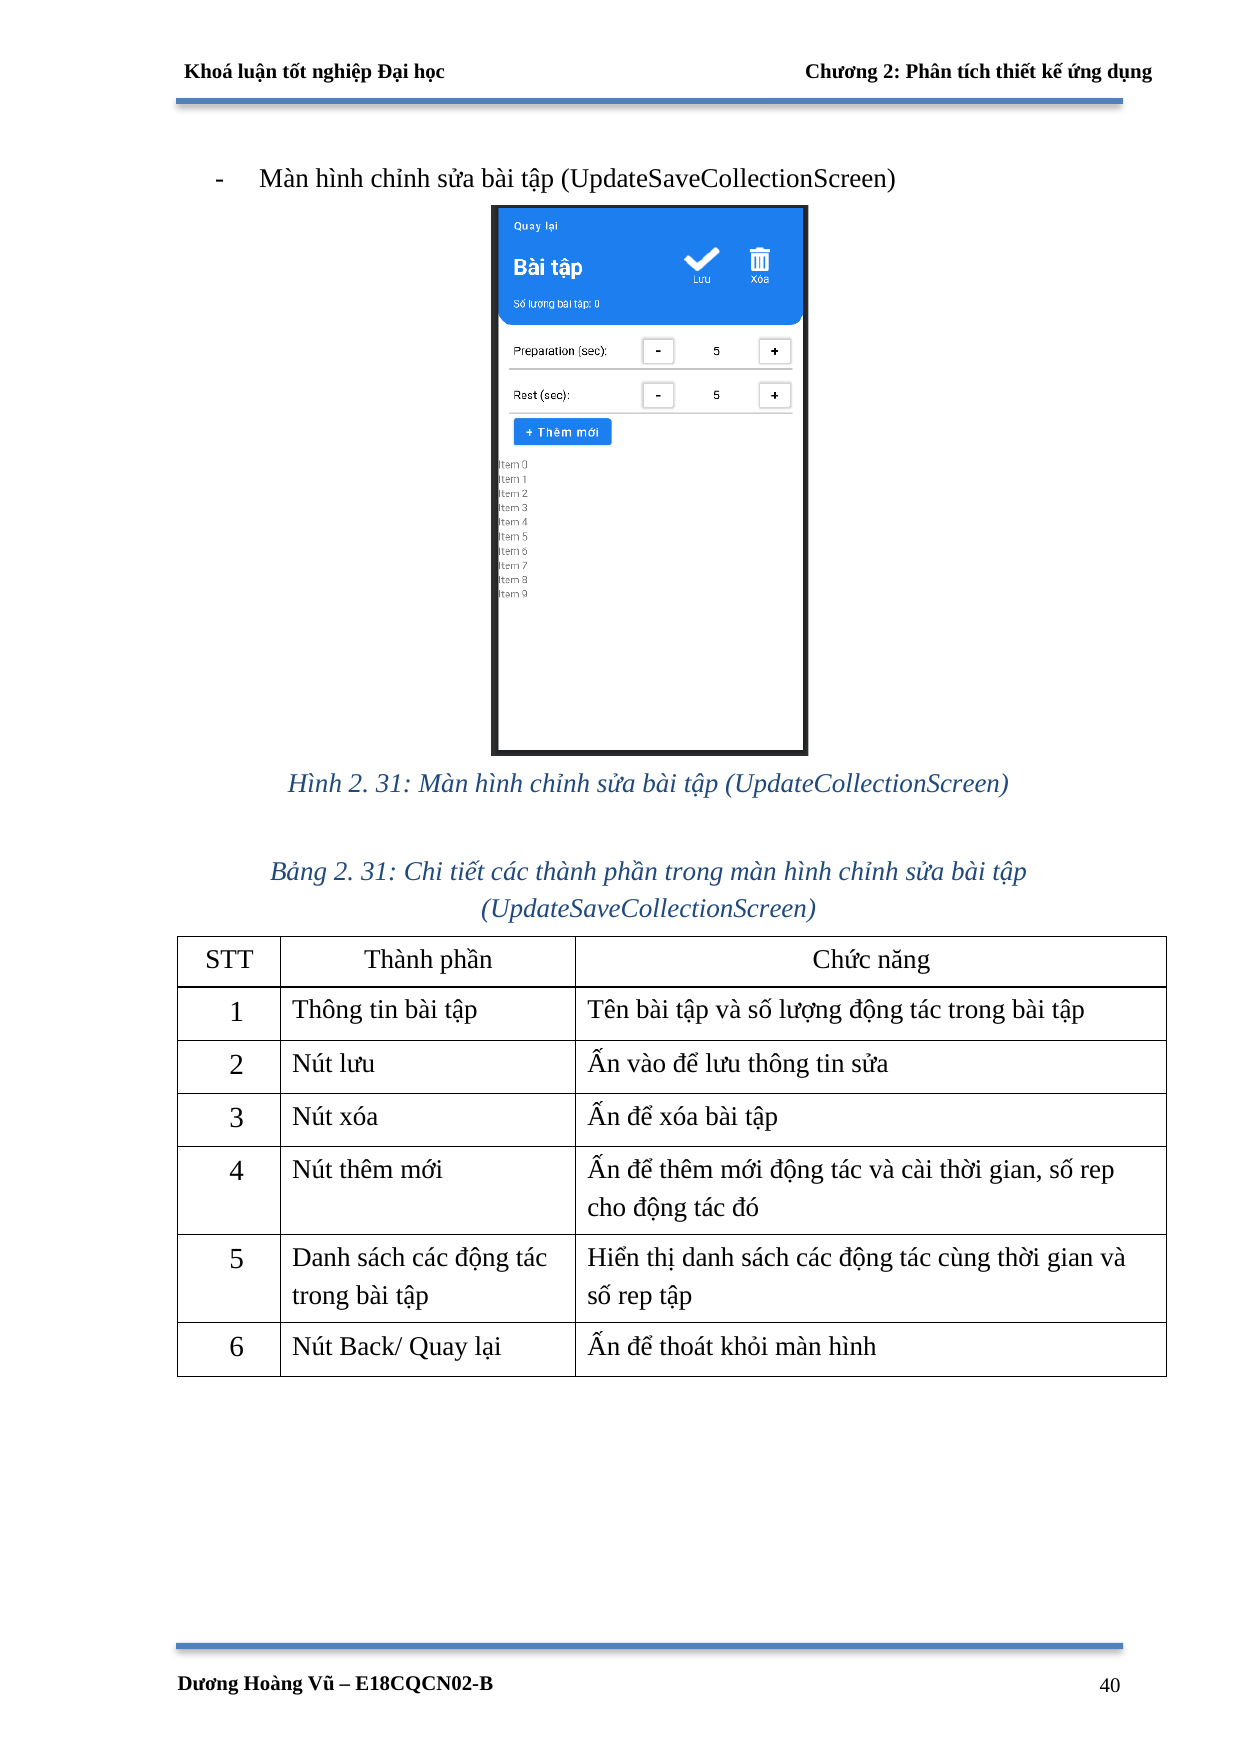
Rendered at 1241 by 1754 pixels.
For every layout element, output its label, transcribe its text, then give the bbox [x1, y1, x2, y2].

table_header Thành phần [281, 937, 575, 986]
list Màn hình chỉnh sửa bài tập (UpdateSaveCollectionScreen) [215, 162, 1122, 193]
table_cell Hiển thị danh sách các động tác cùng thời gian và số rep tập [576, 1235, 1166, 1322]
table_cell Nút xóa [281, 1094, 575, 1146]
picture [491, 205, 809, 756]
table_cell [178, 1094, 280, 1146]
table_cell Ấn để thêm mới động tác và cài thời gian, số rep cho động tác đó [576, 1147, 1166, 1234]
table_header Chức năng [576, 937, 1166, 986]
table_header STT [178, 937, 280, 986]
table_cell Danh sách các động tác trong bài tập [281, 1235, 575, 1322]
text Hình 2. : Màn hình chỉnh sửa bài tập (UpdateCollectionScreen) [177, 768, 1122, 799]
table_cell [178, 1235, 280, 1322]
table_cell Ấn vào để lưu thông tin sửa [576, 1041, 1166, 1093]
table_cell Thông tin bài tập [281, 988, 575, 1039]
table_cell [178, 1323, 280, 1376]
table_cell [178, 1041, 280, 1093]
table_cell Ấn để thoát khỏi màn hình [576, 1323, 1166, 1376]
table_cell [178, 988, 280, 1039]
table_cell Nút Back/ Quay lại [281, 1323, 575, 1376]
table_cell Nút thêm mới [281, 1147, 575, 1234]
table_cell [178, 1147, 280, 1234]
table_cell Nút lưu [281, 1041, 575, 1093]
table_cell Tên bài tập và số lượng động tác trong bài tập [576, 988, 1166, 1039]
table_cell Ấn để xóa bài tập [576, 1094, 1166, 1146]
text Bảng 2. : Chi tiết các thành phần trong màn hình chỉnh sửa bài tập (UpdateSaveCollectionScreen) [177, 855, 1122, 923]
